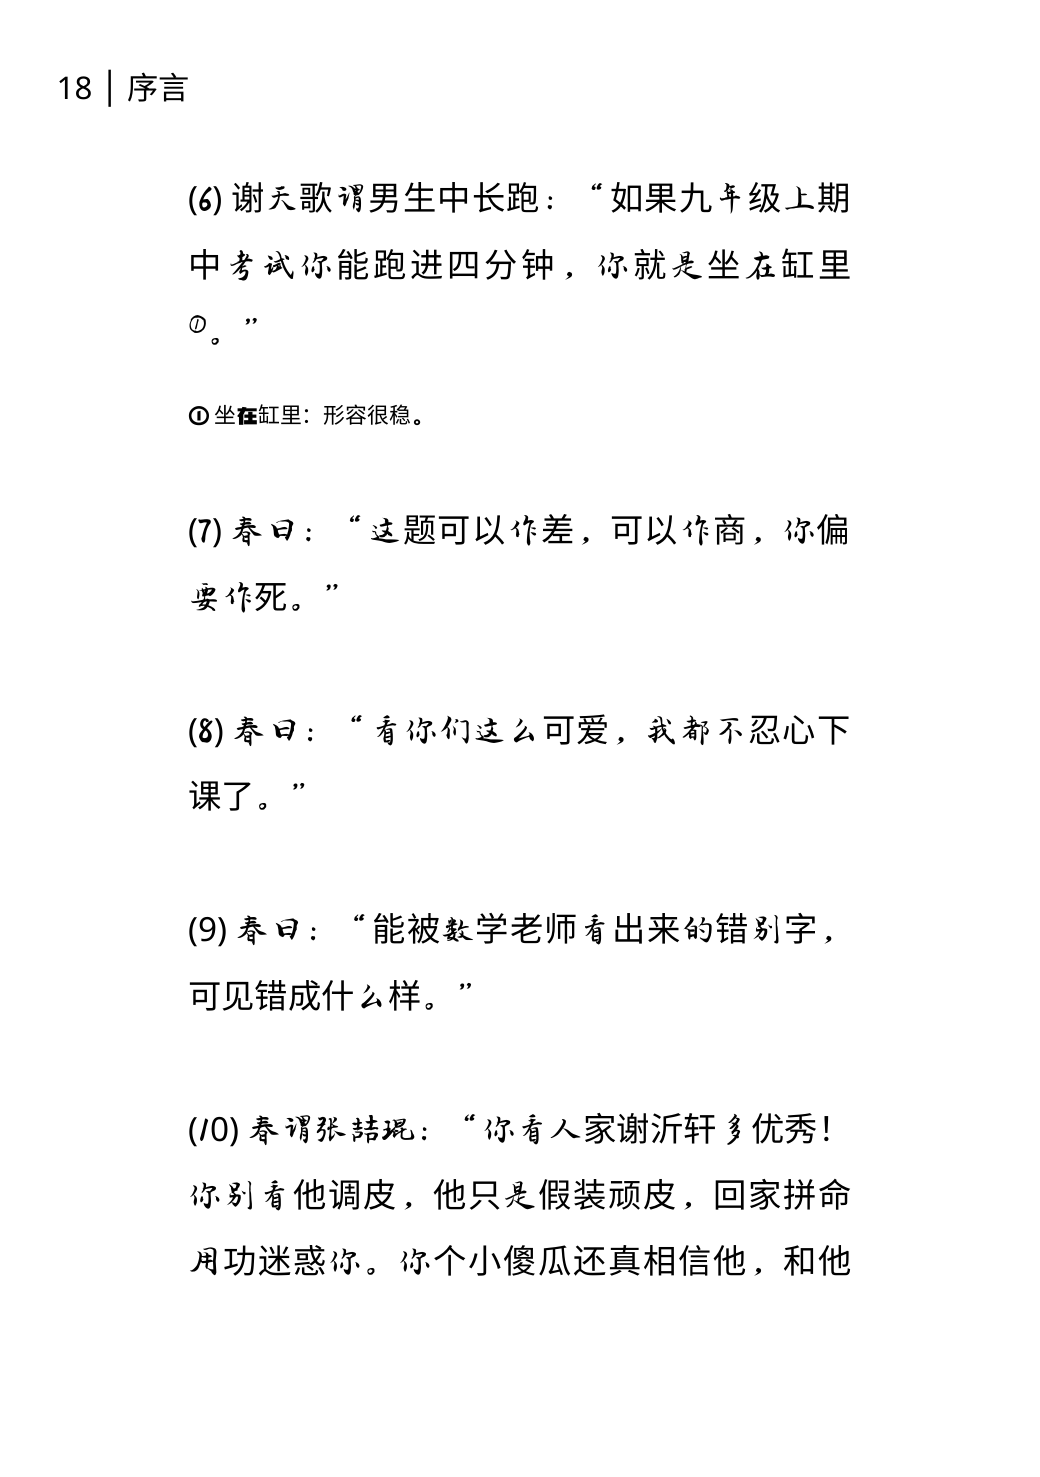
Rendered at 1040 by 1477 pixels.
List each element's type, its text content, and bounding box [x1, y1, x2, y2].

list 谢天歌谓男生中长跑：“如果九年级上期中考试你能跑进四分钟，你就是坐在缸里①。” [188, 166, 852, 366]
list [188, 1097, 852, 1296]
list 春曰：“能被数学老师看出来的错别字，可见错成什么样。” [188, 897, 852, 1030]
list 春曰：“看你们这么可爱，我都不忍心下课了。” [188, 698, 852, 831]
text ①坐在缸里：形容很稳。 [188, 399, 852, 432]
list 春曰：“这题可以作差，可以作商，你偏要作死。” [188, 499, 852, 632]
